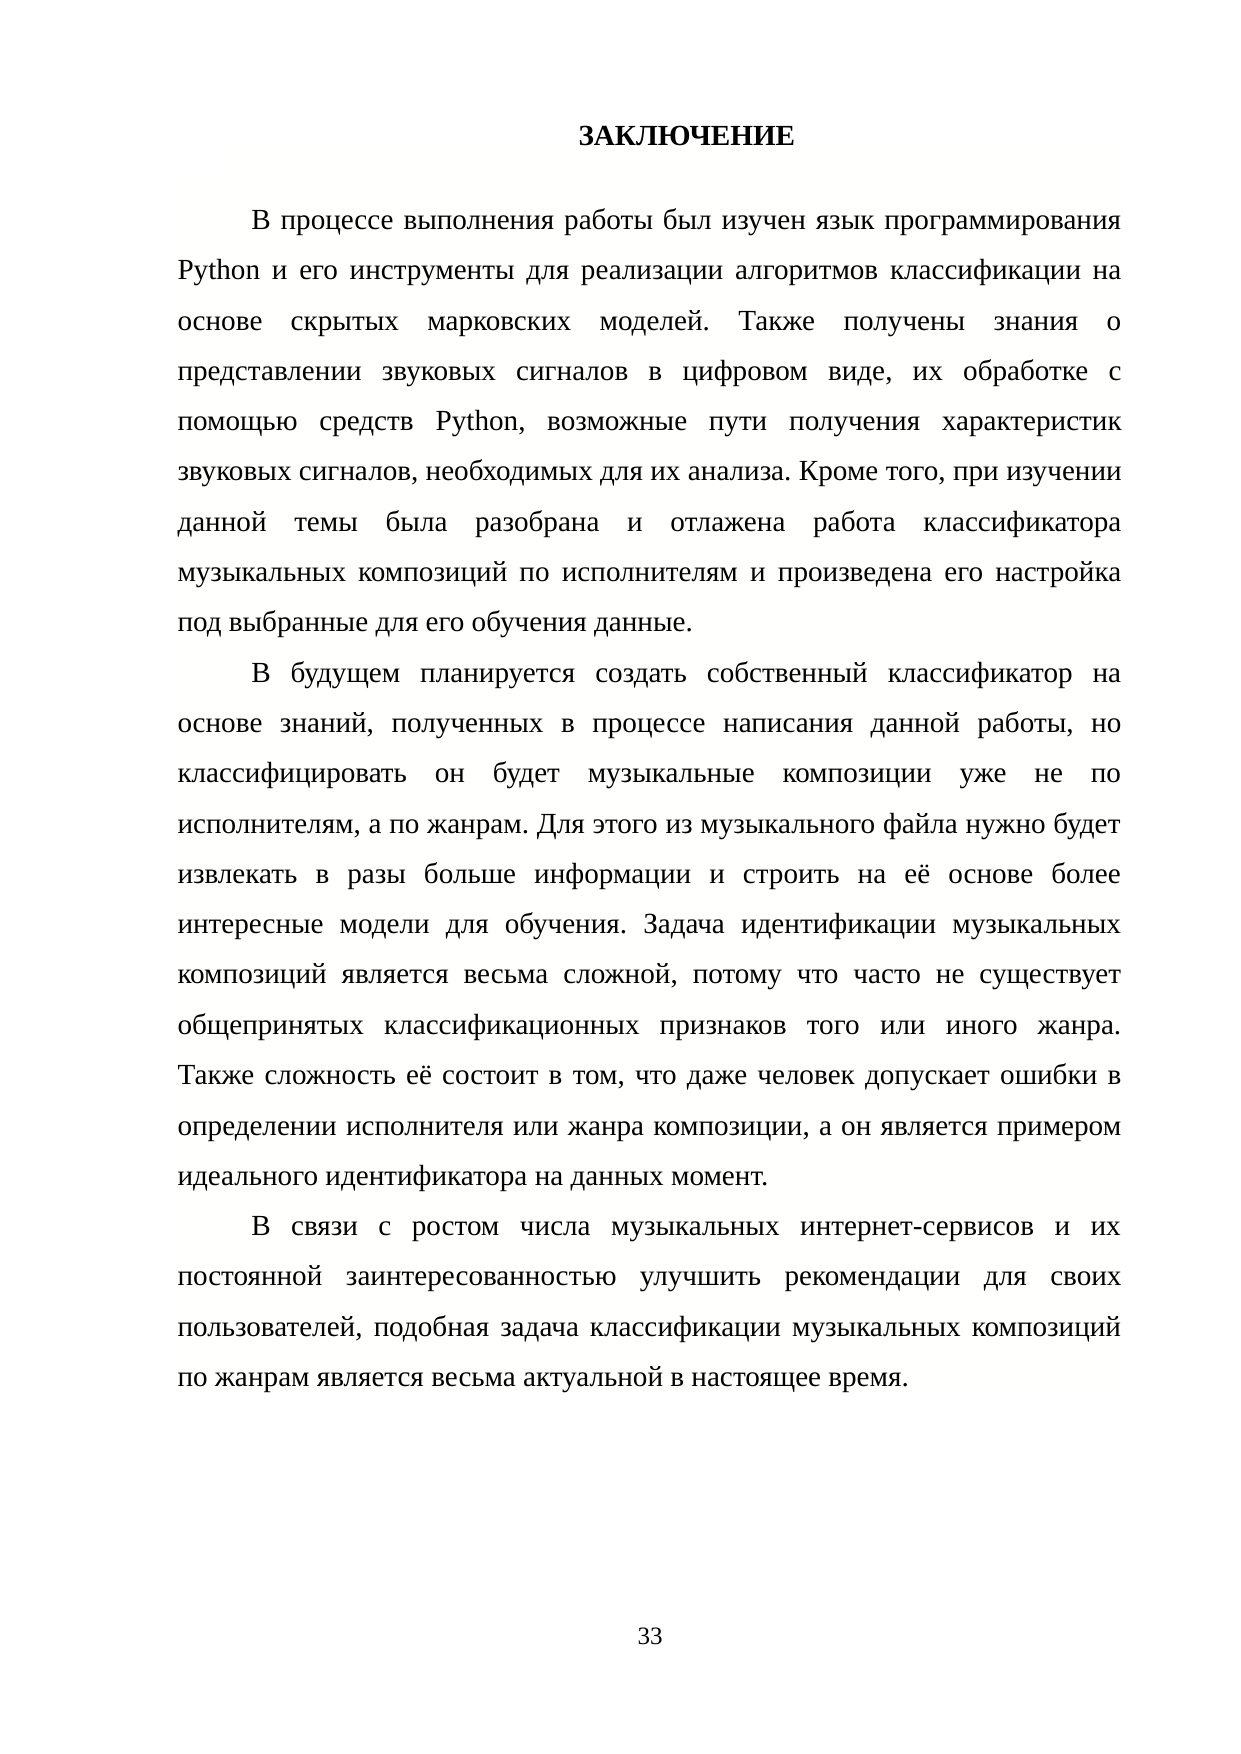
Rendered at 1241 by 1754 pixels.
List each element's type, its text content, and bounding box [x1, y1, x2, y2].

subtitle ЗАКЛЮЧЕНИЕ [177, 118, 1122, 152]
list В будущем планируется создать собственный классификатор на основе знаний, полученных в процессе написания данной работы, но классифицировать он будет музыкальные композиции уже не по исполнителям, а по жанрам. Для этого из музыкального файла нужно будет извлекать в разы больше информации и строить на её основе более интересные модели для обучения. Задача идентификации музыкальных композиций является весьма сложной, потому что часто не существует общепринятых классификационных признаков того или иного жанра. Также сложность её состоит в том, что даже человек допускает ошибки в определении исполнителя или жанра композиции, а он является примером идеального идентификатора на данных момент. [177, 655, 1122, 1191]
list В связи с ростом числа музыкальных интернет-сервисов и их постоянной заинтересованностью улучшить рекомендации для своих пользователей, подобная задача классификации музыкальных композиций по жанрам является весьма актуальной в настоящее время. [177, 1208, 1122, 1393]
list В процессе выполнения работы был изучен язык программирования Python и его инструменты для реализации алгоритмов классификации на основе скрытых марковских моделей. Также получены знания о представлении звуковых сигналов в цифровом виде, их обработке с помощью средств Python, возможные пути получения характеристик звуковых сигналов, необходимых для их анализа. Кроме того, при изучении данной темы была разобрана и отлажена работа классификатора музыкальных композиций по исполнителям и произведена его настройка под выбранные для его обучения данные. [177, 202, 1122, 638]
